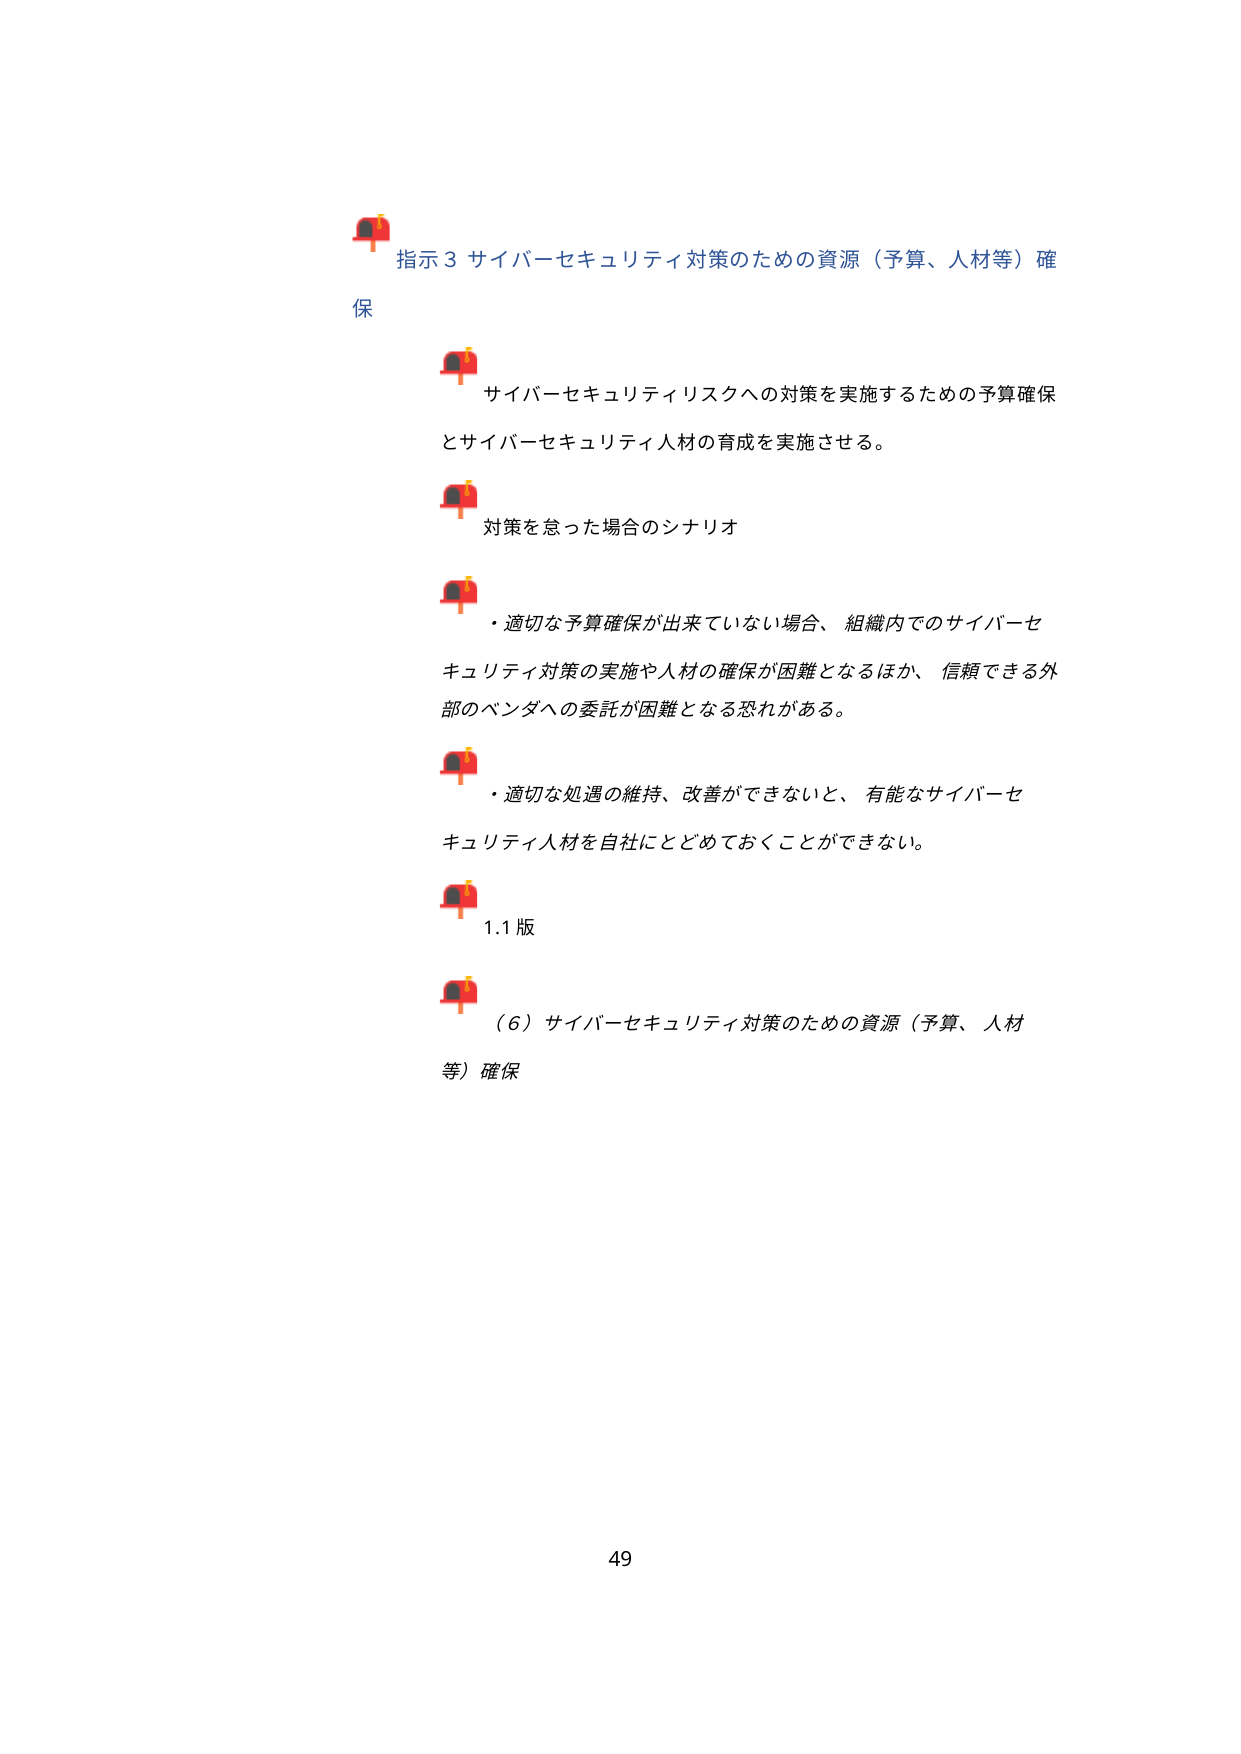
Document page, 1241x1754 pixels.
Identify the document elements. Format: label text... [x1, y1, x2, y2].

text ・適切な予算確保が出来ていない場合、 組織内でのサイバーセキュリティ対策の実施や人材の確保が困難となるほか、 信頼できる外部のベンダへの委託が困難となる恐れがある。 [440, 577, 1063, 727]
picture [439, 347, 478, 385]
text サイバーセキュリティリスクへの対策を実施するための予算確保とサイバーセキュリティ人材の育成を実施させる。 [440, 347, 1063, 460]
picture [439, 576, 478, 614]
text （６）サイバーセキュリティ対策のための資源（予算、 人材等）確保 [440, 977, 1063, 1089]
text ・適切な処遇の維持、改善ができないと、 有能なサイバーセキュリティ人材を自社にとどめておくことができない。 [440, 747, 1063, 860]
picture [439, 880, 478, 919]
text 対策を怠った場合のシナリオ [440, 481, 1063, 556]
picture [439, 480, 478, 519]
picture [439, 747, 478, 785]
text 指示３ サイバーセキュリティ対策のための資源（予算、人材等）確保 [352, 214, 1063, 327]
text 1.1版 [440, 881, 1063, 956]
picture [352, 214, 390, 252]
picture [439, 976, 478, 1014]
